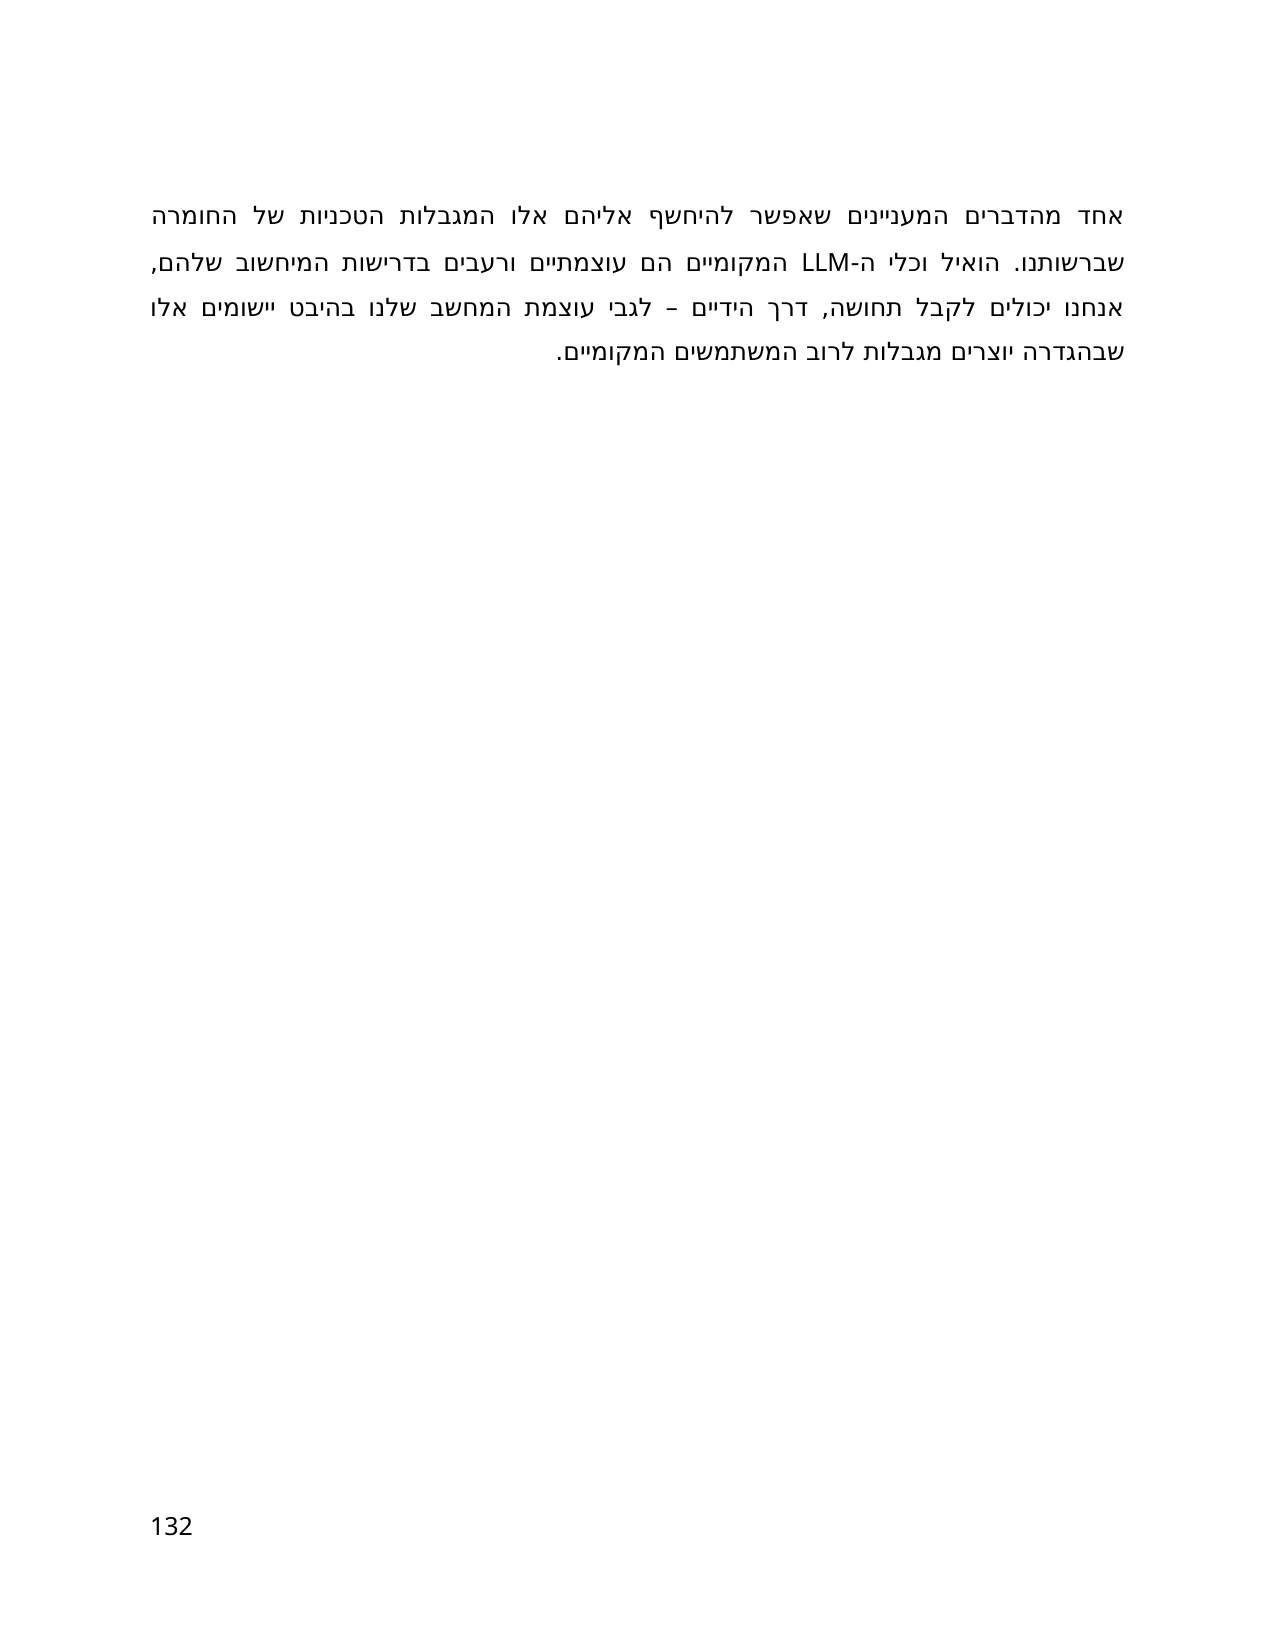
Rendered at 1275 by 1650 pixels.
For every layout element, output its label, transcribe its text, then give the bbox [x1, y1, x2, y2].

text אחד מהדברים המעניינים שאפשר להיחשף אליהם אלו המגבלות הטכניות של החומרה שברשותנו. הואיל וכלי ה-LLM המקומיים הם עוצמתיים ורעבים בדרישות המיחשוב שלהם, אנחנו יכולים לקבל תחושה, דרך הידיים – לגבי עוצמת המחשב שלנו בהיבט יישומים אלו שבהגדרה יוצרים מגבלות לרוב המשתמשים המקומיים. [150, 201, 1125, 366]
